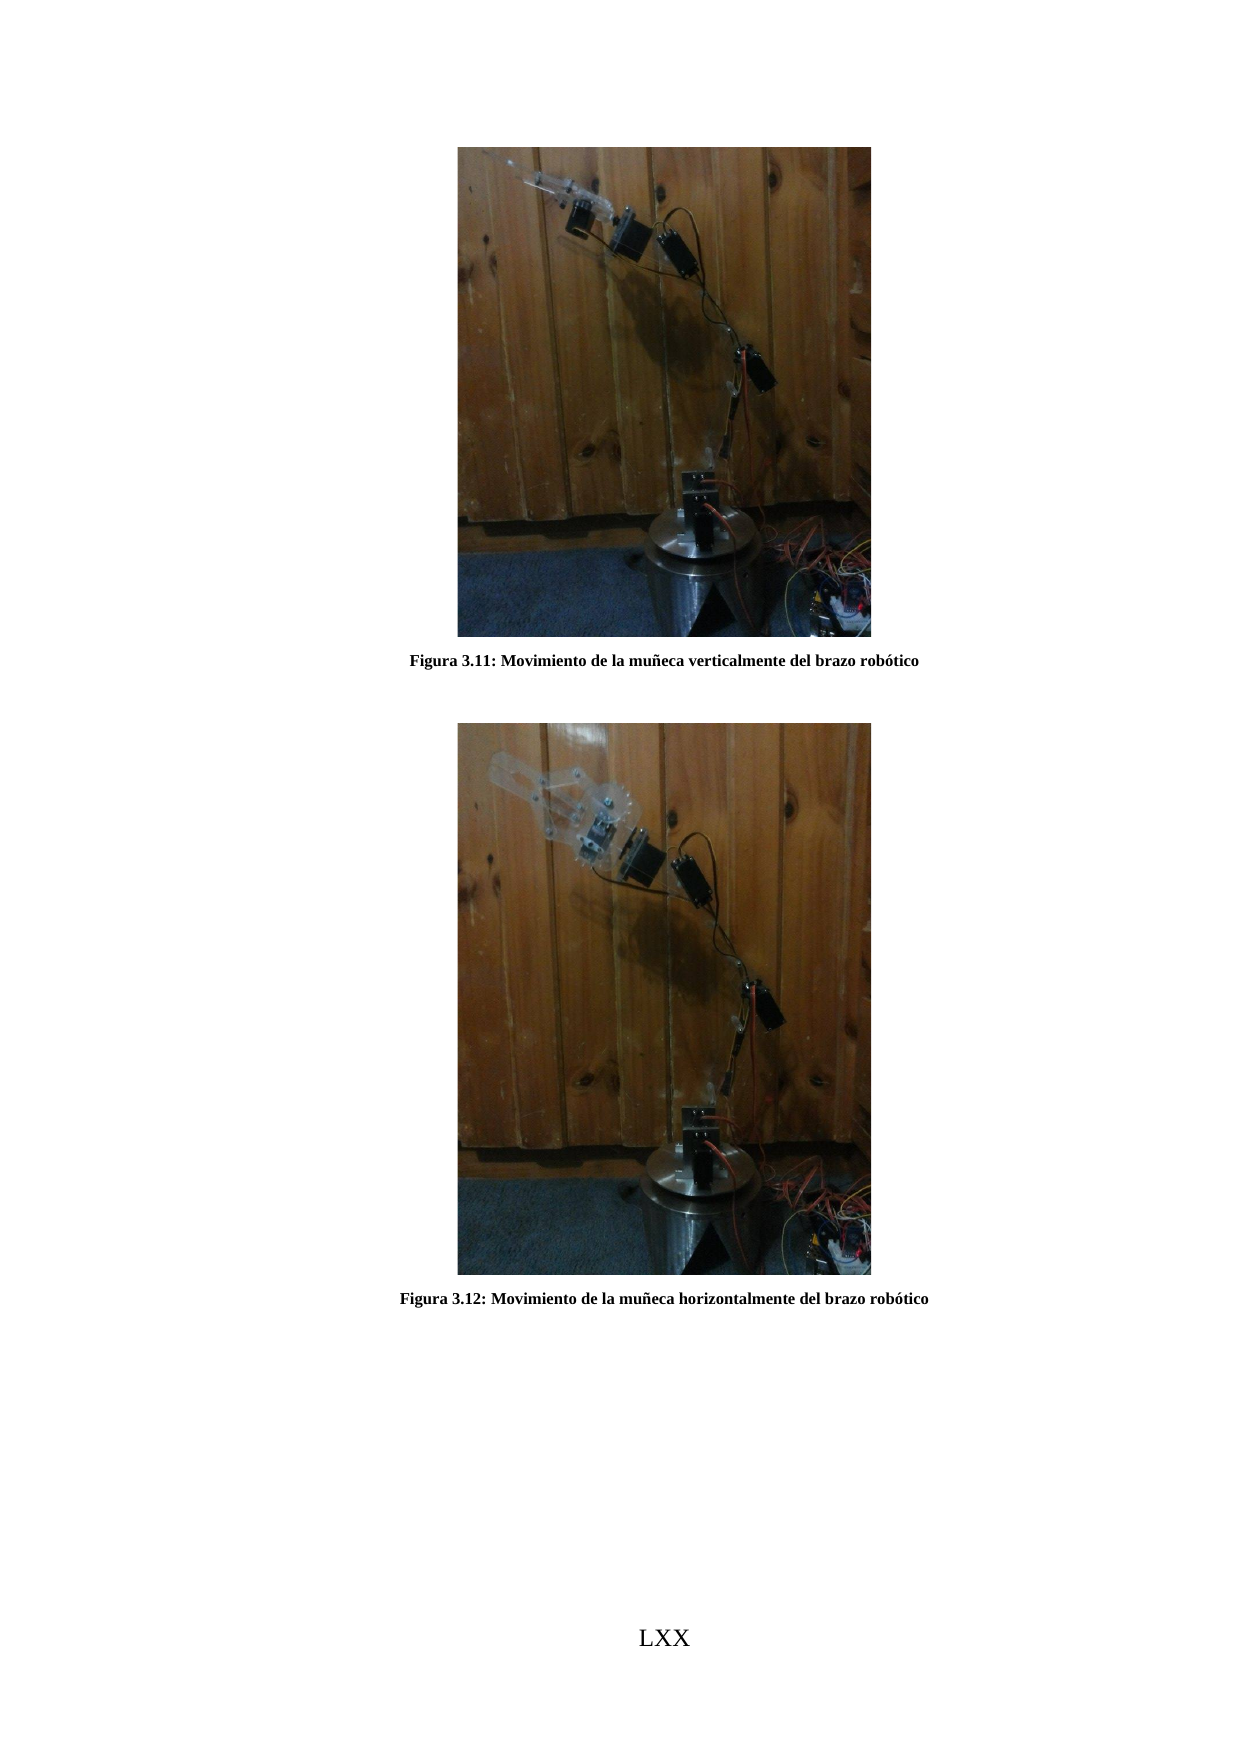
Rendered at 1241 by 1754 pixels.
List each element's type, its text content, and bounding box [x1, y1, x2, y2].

text Figura 3.12: Movimiento de la muñeca horizontalmente del brazo robótico [236, 1289, 1092, 1308]
picture [457, 147, 872, 637]
picture [457, 723, 872, 1275]
text Figura 3.11: Movimiento de la muñeca verticalmente del brazo robótico [236, 651, 1092, 670]
